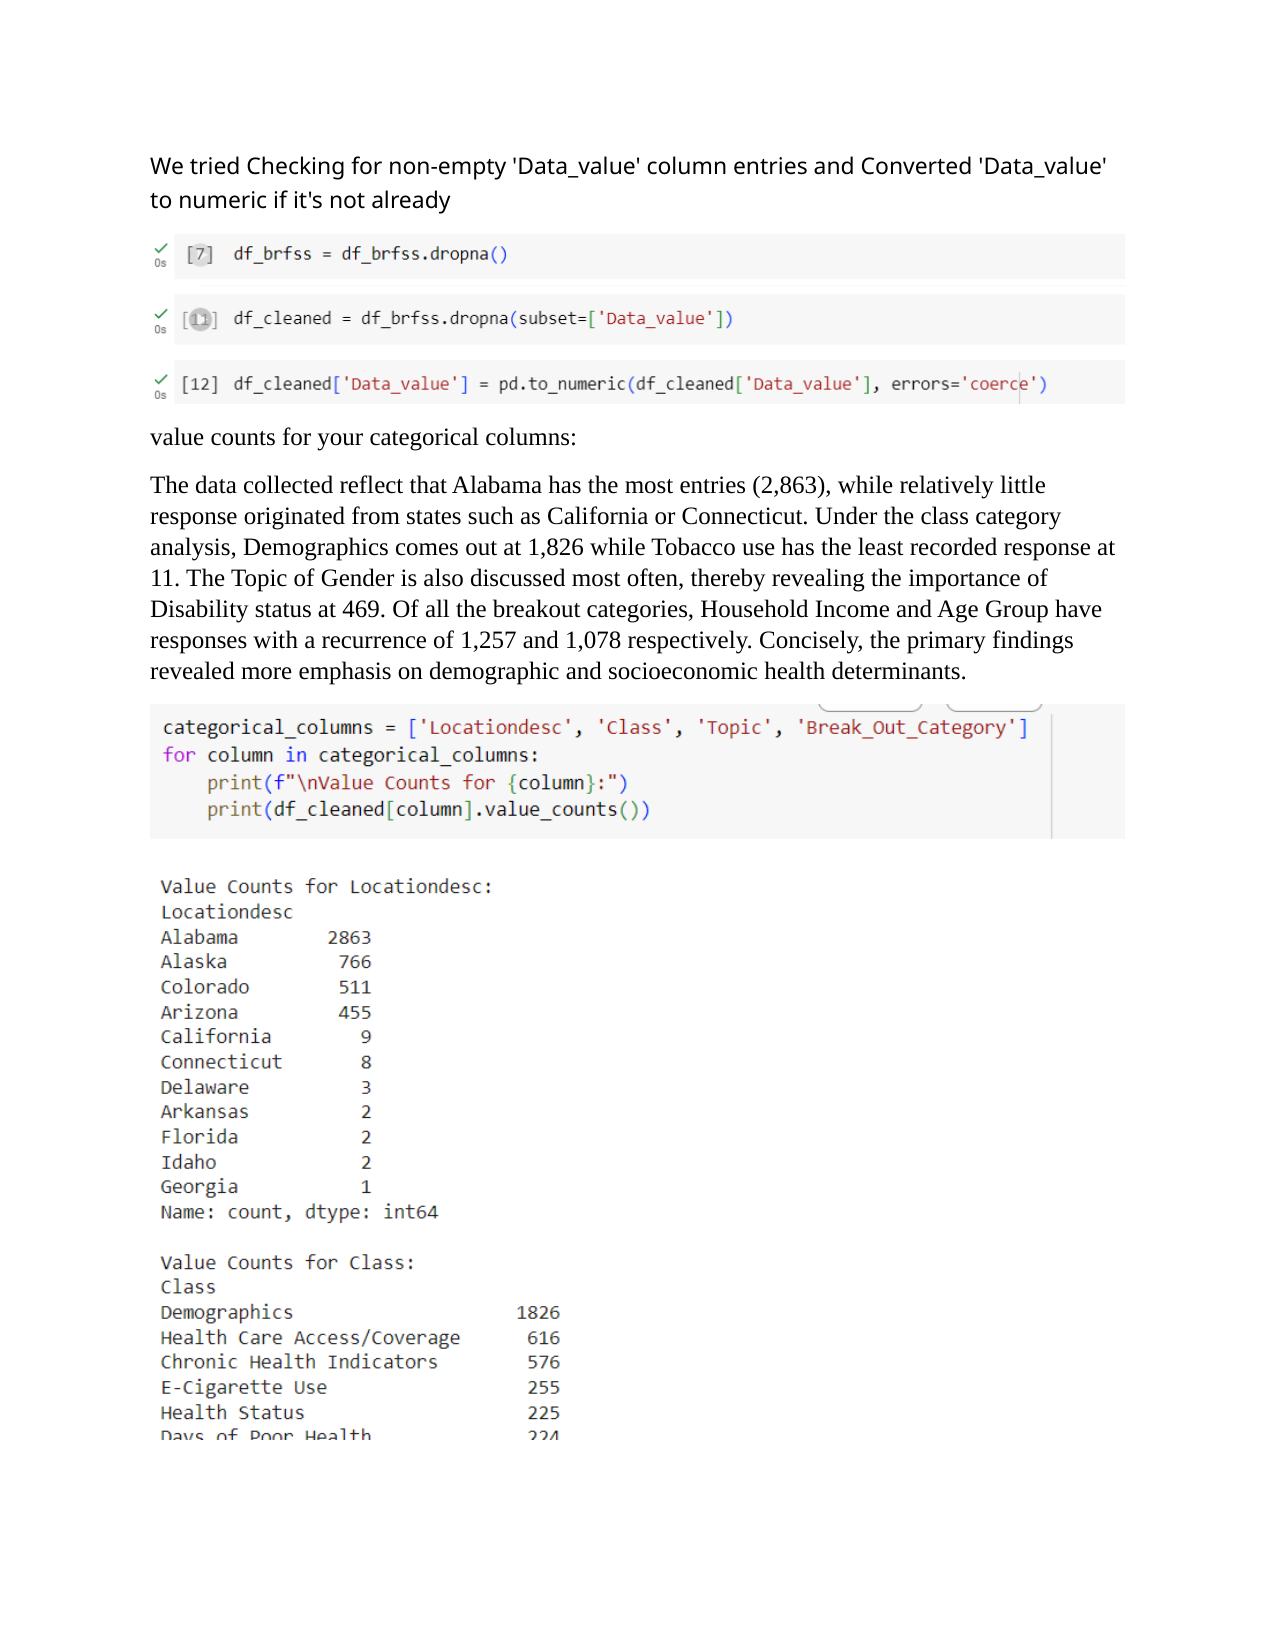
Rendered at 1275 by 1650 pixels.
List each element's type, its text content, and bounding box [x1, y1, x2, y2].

picture [150, 234, 1125, 404]
text We tried Checking for non-empty 'Data_value' column entries and Converted 'Data_value' to numeric if it's not already [150, 150, 1125, 215]
text The data collected reflect that Alabama has the most entries (2,863), while relatively little response originated from states such as California or Connecticut. Under the class category analysis, Demographics comes out at 1,826 while Tobacco use has the least recorded response at 11. The Topic of Gender is also discussed most often, thereby revealing the importance of Disability status at 469. Of all the breakout categories, Household Income and Age Group have responses with a recurrence of 1,257 and 1,078 respectively. Concisely, the primary findings revealed more emphasis on demographic and socioeconomic health determinants. [150, 470, 1125, 685]
picture [150, 704, 1125, 1440]
text value counts for your categorical columns: [150, 422, 1125, 451]
